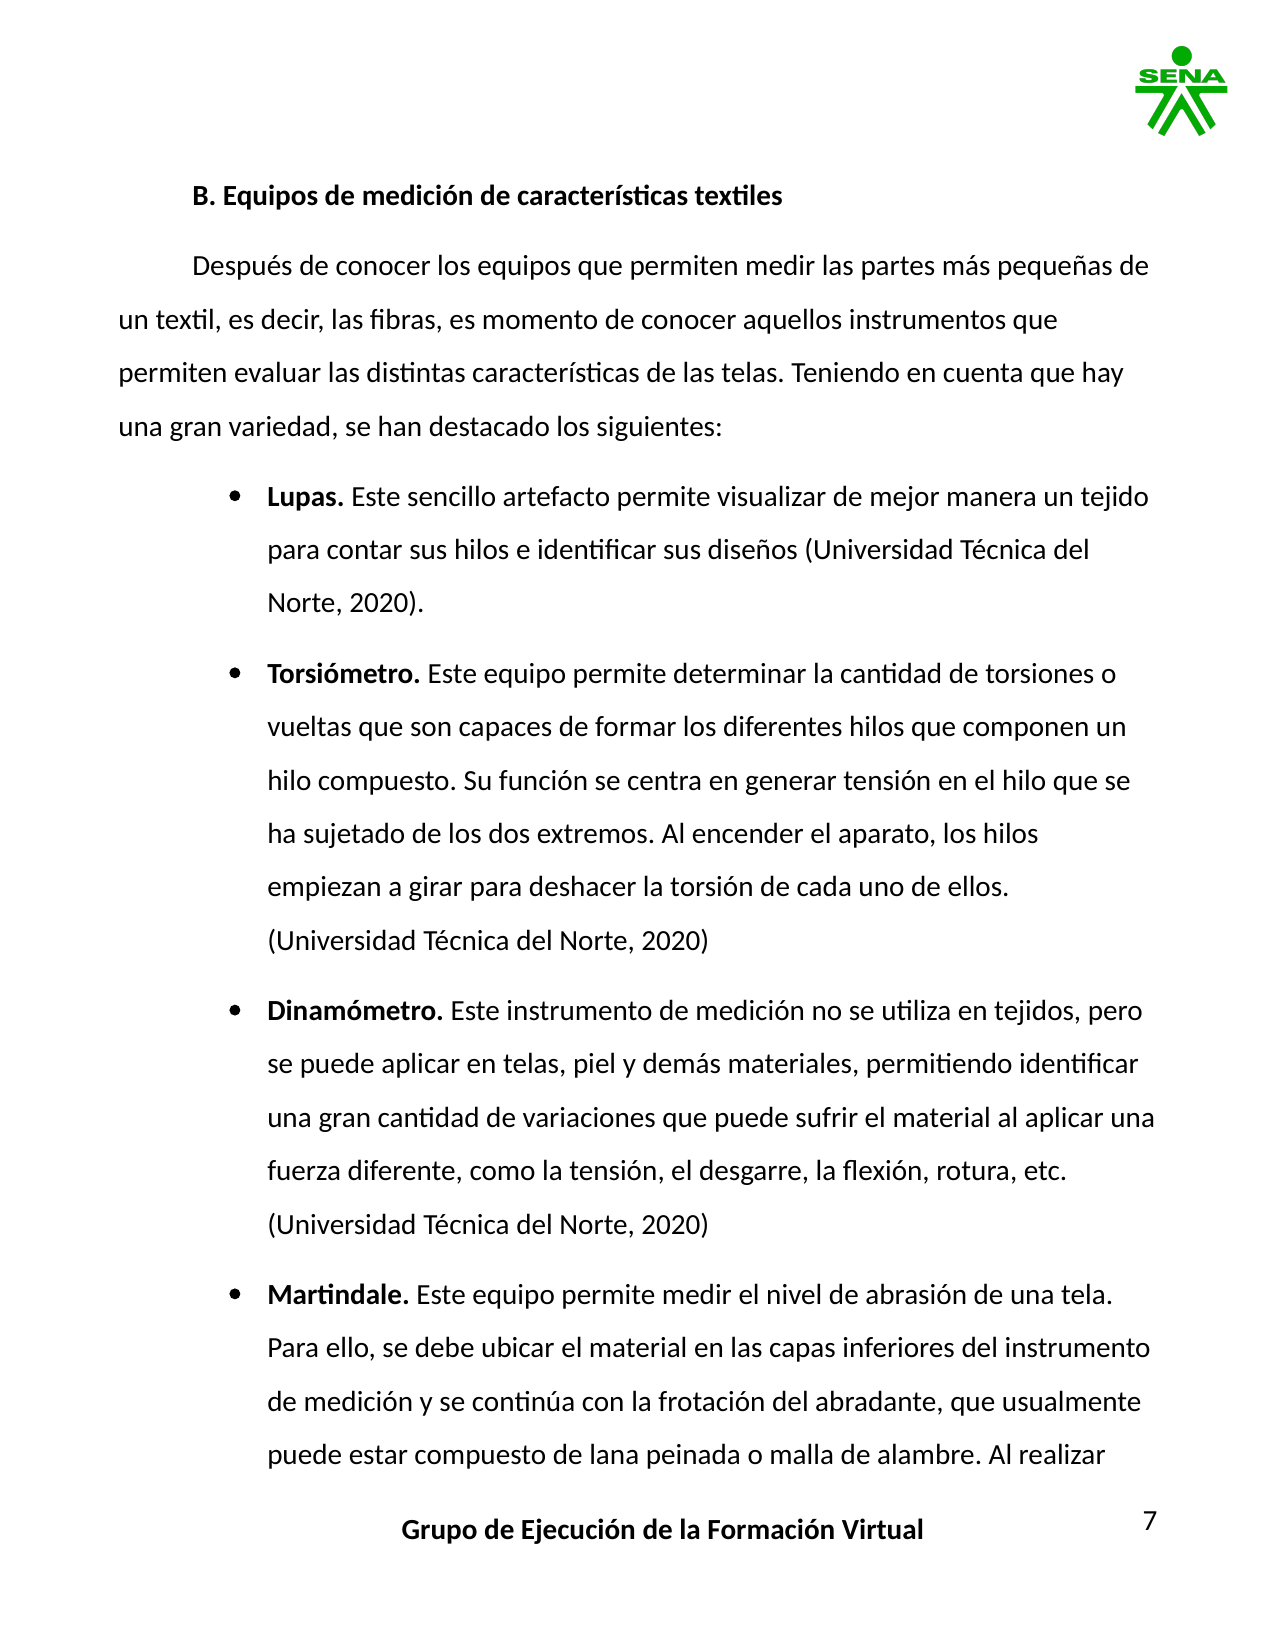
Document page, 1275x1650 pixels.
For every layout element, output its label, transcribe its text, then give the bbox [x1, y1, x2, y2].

list Dinamómetro. Este instrumento de medición no se utiliza en tejidos, pero se puede aplicar en telas, piel y demás materiales, permitiendo identificar una gran cantidad de variaciones que puede sufrir el material al aplicar una fuerza diferente, como la tensión, el desgarre, la flexión, rotura, etc. (Universidad Técnica del Norte, 2020) [230, 992, 1157, 1241]
text Después de conocer los equipos que permiten medir las partes más pequeñas de un textil, es decir, las fibras, es momento de conocer aquellos instrumentos que permiten evaluar las distintas características de las telas. Teniendo en cuenta que hay una gran variedad, se han destacado los siguientes: [118, 247, 1157, 443]
text B. Equipos de medición de características textiles [118, 177, 1157, 213]
picture [1135, 46, 1228, 136]
list Torsiómetro. Este equipo permite determinar la cantidad de torsiones o vueltas que son capaces de formar los diferentes hilos que componen un hilo compuesto. Su función se centra en generar tensión en el hilo que se ha sujetado de los dos extremos. Al encender el aparato, los hilos empiezan a girar para deshacer la torsión de cada uno de ellos. (Universidad Técnica del Norte, 2020) [230, 655, 1157, 957]
list Lupas. Este sencillo artefacto permite visualizar de mejor manera un tejido para contar sus hilos e identificar sus diseños (Universidad Técnica del Norte, 2020). [230, 478, 1157, 620]
